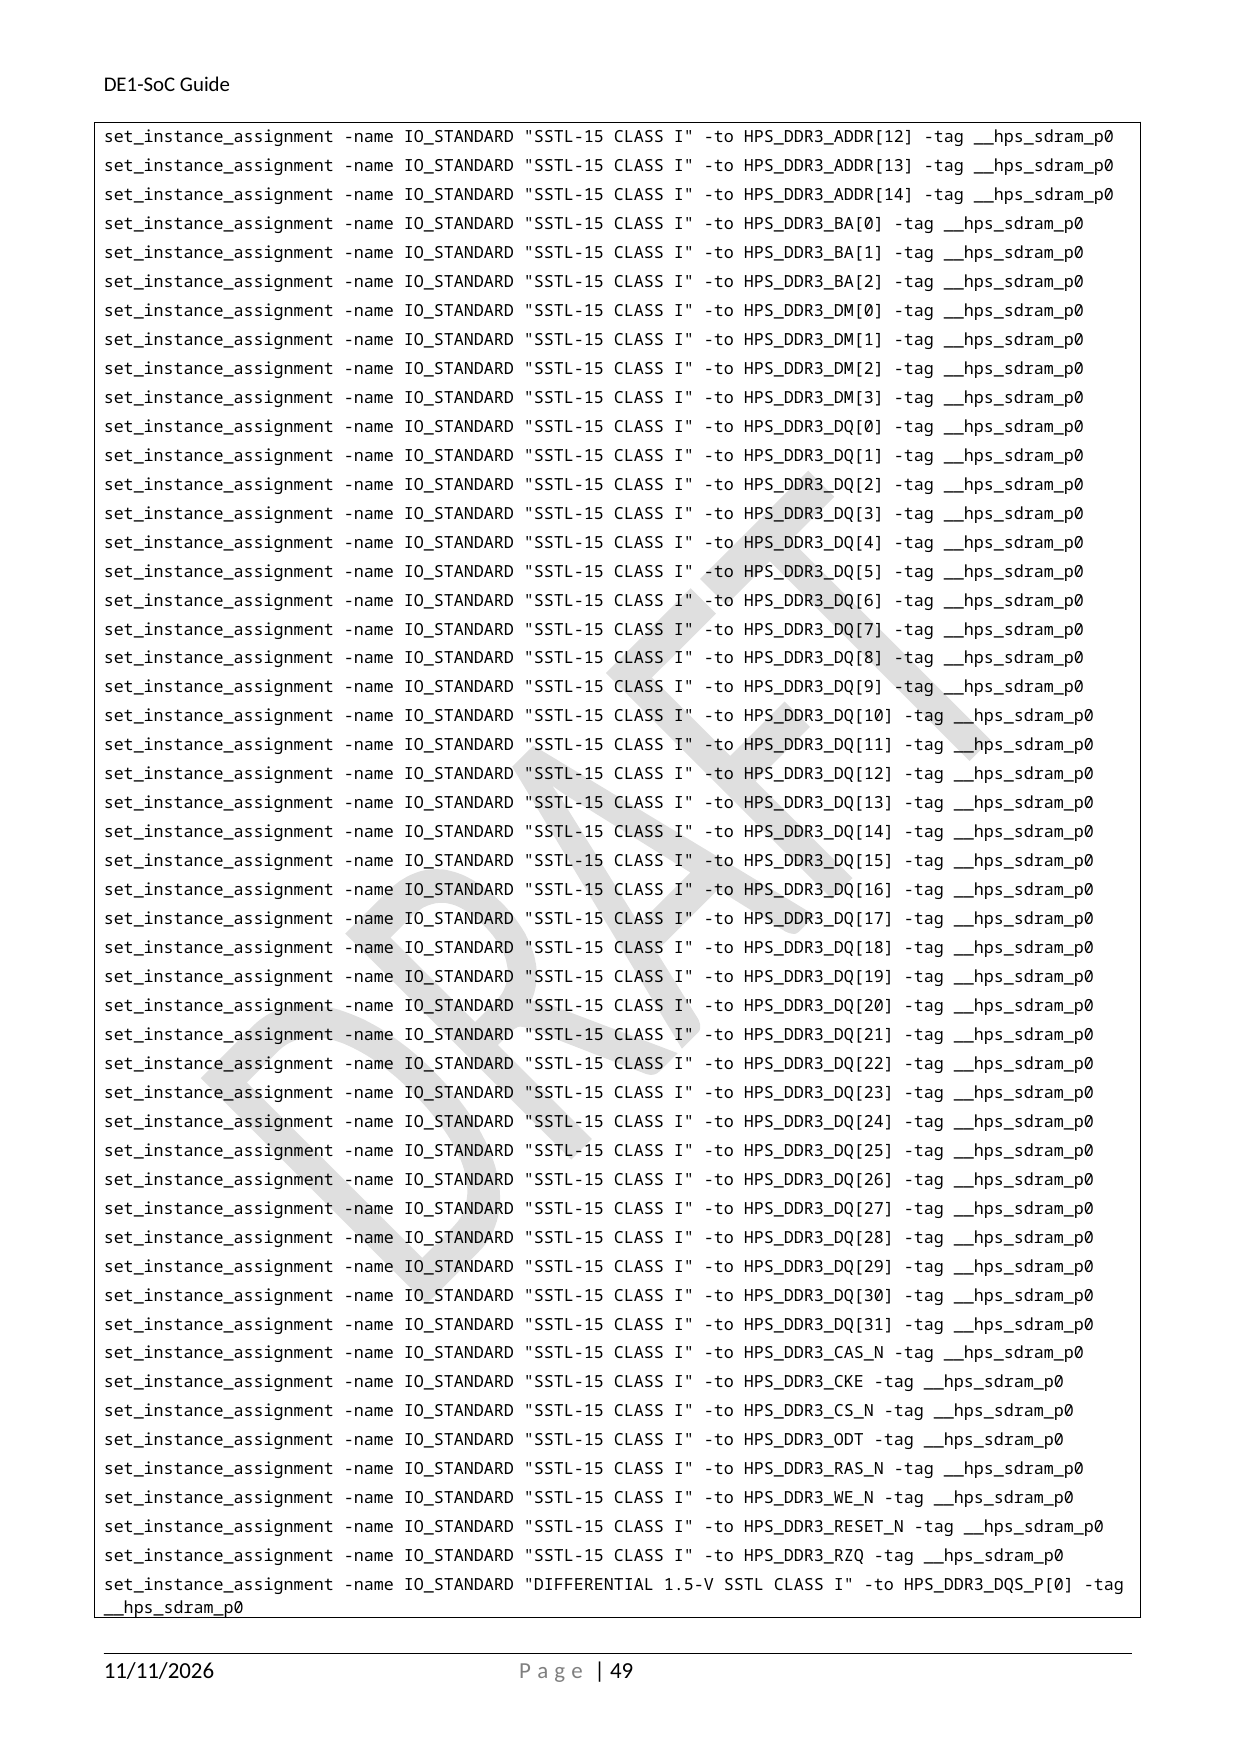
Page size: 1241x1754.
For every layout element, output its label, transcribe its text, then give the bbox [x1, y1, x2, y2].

text set_instance_assignment -name IO_STANDARD "SSTL-15 CLASS I" -to HPS_DDR3_BA[1] -tag __hps_sdram_p0 [95, 237, 1140, 263]
text set_instance_assignment -name IO_STANDARD "SSTL-15 CLASS I" -to HPS_DDR3_ODT -tag __hps_sdram_p0 [95, 1425, 1140, 1451]
text set_instance_assignment -name IO_STANDARD "SSTL-15 CLASS I" -to HPS_DDR3_DM[2] -tag __hps_sdram_p0 [95, 353, 1140, 379]
text set_instance_assignment -name IO_STANDARD "SSTL-15 CLASS I" -to HPS_DDR3_RESET_N -tag __hps_sdram_p0 [95, 1512, 1140, 1537]
text set_instance_assignment -name IO_STANDARD "SSTL-15 CLASS I" -to HPS_DDR3_DQ[8] -tag __hps_sdram_p0 [95, 643, 1140, 669]
text set_instance_assignment -name IO_STANDARD "SSTL-15 CLASS I" -to HPS_DDR3_DQ[13] -tag __hps_sdram_p0 [95, 788, 1140, 813]
text set_instance_assignment -name IO_STANDARD "SSTL-15 CLASS I" -to HPS_DDR3_DQ[18] -tag __hps_sdram_p0 [95, 932, 1140, 958]
text set_instance_assignment -name IO_STANDARD "SSTL-15 CLASS I" -to HPS_DDR3_DQ[0] -tag __hps_sdram_p0 [95, 411, 1140, 437]
text set_instance_assignment -name IO_STANDARD "SSTL-15 CLASS I" -to HPS_DDR3_DQ[6] -tag __hps_sdram_p0 [95, 585, 1140, 611]
text set_instance_assignment -name IO_STANDARD "DIFFERENTIAL 1.5-V SSTL CLASS I" -to HPS_DDR3_DQS_P[0] -tag __hps_sdram_p0 [95, 1569, 1140, 1617]
text set_instance_assignment -name IO_STANDARD "SSTL-15 CLASS I" -to HPS_DDR3_DQ[5] -tag __hps_sdram_p0 [95, 556, 1140, 582]
text set_instance_assignment -name IO_STANDARD "SSTL-15 CLASS I" -to HPS_DDR3_DQ[14] -tag __hps_sdram_p0 [95, 817, 1140, 842]
text set_instance_assignment -name IO_STANDARD "SSTL-15 CLASS I" -to HPS_DDR3_BA[0] -tag __hps_sdram_p0 [95, 208, 1140, 234]
text set_instance_assignment -name IO_STANDARD "SSTL-15 CLASS I" -to HPS_DDR3_ADDR[13] -tag __hps_sdram_p0 [95, 151, 1140, 176]
text set_instance_assignment -name IO_STANDARD "SSTL-15 CLASS I" -to HPS_DDR3_DQ[7] -tag __hps_sdram_p0 [95, 614, 1140, 640]
text set_instance_assignment -name IO_STANDARD "SSTL-15 CLASS I" -to HPS_DDR3_DQ[11] -tag __hps_sdram_p0 [95, 730, 1140, 756]
text set_instance_assignment -name IO_STANDARD "SSTL-15 CLASS I" -to HPS_DDR3_DQ[29] -tag __hps_sdram_p0 [95, 1251, 1140, 1277]
text set_instance_assignment -name IO_STANDARD "SSTL-15 CLASS I" -to HPS_DDR3_DQ[22] -tag __hps_sdram_p0 [95, 1048, 1140, 1074]
text set_instance_assignment -name IO_STANDARD "SSTL-15 CLASS I" -to HPS_DDR3_CKE -tag __hps_sdram_p0 [95, 1367, 1140, 1393]
text set_instance_assignment -name IO_STANDARD "SSTL-15 CLASS I" -to HPS_DDR3_DQ[1] -tag __hps_sdram_p0 [95, 440, 1140, 466]
text set_instance_assignment -name IO_STANDARD "SSTL-15 CLASS I" -to HPS_DDR3_DQ[19] -tag __hps_sdram_p0 [95, 961, 1140, 987]
text set_instance_assignment -name IO_STANDARD "SSTL-15 CLASS I" -to HPS_DDR3_DQ[26] -tag __hps_sdram_p0 [95, 1164, 1140, 1190]
text set_instance_assignment -name IO_STANDARD "SSTL-15 CLASS I" -to HPS_DDR3_DQ[24] -tag __hps_sdram_p0 [95, 1106, 1140, 1132]
text set_instance_assignment -name IO_STANDARD "SSTL-15 CLASS I" -to HPS_DDR3_DQ[12] -tag __hps_sdram_p0 [95, 759, 1140, 784]
text set_instance_assignment -name IO_STANDARD "SSTL-15 CLASS I" -to HPS_DDR3_RZQ -tag __hps_sdram_p0 [95, 1541, 1140, 1566]
text set_instance_assignment -name IO_STANDARD "SSTL-15 CLASS I" -to HPS_DDR3_DM[1] -tag __hps_sdram_p0 [95, 324, 1140, 350]
text set_instance_assignment -name IO_STANDARD "SSTL-15 CLASS I" -to HPS_DDR3_ADDR[14] -tag __hps_sdram_p0 [95, 179, 1140, 205]
text set_instance_assignment -name IO_STANDARD "SSTL-15 CLASS I" -to HPS_DDR3_DQ[23] -tag __hps_sdram_p0 [95, 1077, 1140, 1103]
text set_instance_assignment -name IO_STANDARD "SSTL-15 CLASS I" -to HPS_DDR3_RAS_N -tag __hps_sdram_p0 [95, 1454, 1140, 1479]
text set_instance_assignment -name IO_STANDARD "SSTL-15 CLASS I" -to HPS_DDR3_DQ[2] -tag __hps_sdram_p0 [95, 469, 1140, 495]
text set_instance_assignment -name IO_STANDARD "SSTL-15 CLASS I" -to HPS_DDR3_CS_N -tag __hps_sdram_p0 [95, 1396, 1140, 1422]
text set_instance_assignment -name IO_STANDARD "SSTL-15 CLASS I" -to HPS_DDR3_WE_N -tag __hps_sdram_p0 [95, 1483, 1140, 1508]
text set_instance_assignment -name IO_STANDARD "SSTL-15 CLASS I" -to HPS_DDR3_DQ[10] -tag __hps_sdram_p0 [95, 701, 1140, 727]
text set_instance_assignment -name IO_STANDARD "SSTL-15 CLASS I" -to HPS_DDR3_DM[3] -tag __hps_sdram_p0 [95, 382, 1140, 408]
text set_instance_assignment -name IO_STANDARD "SSTL-15 CLASS I" -to HPS_DDR3_DQ[30] -tag __hps_sdram_p0 [95, 1280, 1140, 1306]
text set_instance_assignment -name IO_STANDARD "SSTL-15 CLASS I" -to HPS_DDR3_DQ[25] -tag __hps_sdram_p0 [95, 1135, 1140, 1161]
text set_instance_assignment -name IO_STANDARD "SSTL-15 CLASS I" -to HPS_DDR3_DQ[21] -tag __hps_sdram_p0 [95, 1019, 1140, 1045]
text set_instance_assignment -name IO_STANDARD "SSTL-15 CLASS I" -to HPS_DDR3_DQ[16] -tag __hps_sdram_p0 [95, 874, 1140, 900]
text set_instance_assignment -name IO_STANDARD "SSTL-15 CLASS I" -to HPS_DDR3_DQ[20] -tag __hps_sdram_p0 [95, 990, 1140, 1016]
text set_instance_assignment -name IO_STANDARD "SSTL-15 CLASS I" -to HPS_DDR3_DQ[28] -tag __hps_sdram_p0 [95, 1222, 1140, 1248]
text set_instance_assignment -name IO_STANDARD "SSTL-15 CLASS I" -to HPS_DDR3_ADDR[12] -tag __hps_sdram_p0 [95, 123, 1140, 147]
text set_instance_assignment -name IO_STANDARD "SSTL-15 CLASS I" -to HPS_DDR3_DQ[15] -tag __hps_sdram_p0 [95, 846, 1140, 871]
text set_instance_assignment -name IO_STANDARD "SSTL-15 CLASS I" -to HPS_DDR3_DQ[4] -tag __hps_sdram_p0 [95, 527, 1140, 553]
text set_instance_assignment -name IO_STANDARD "SSTL-15 CLASS I" -to HPS_DDR3_DM[0] -tag __hps_sdram_p0 [95, 295, 1140, 321]
text set_instance_assignment -name IO_STANDARD "SSTL-15 CLASS I" -to HPS_DDR3_DQ[31] -tag __hps_sdram_p0 [95, 1309, 1140, 1335]
text set_instance_assignment -name IO_STANDARD "SSTL-15 CLASS I" -to HPS_DDR3_DQ[9] -tag __hps_sdram_p0 [95, 672, 1140, 698]
text set_instance_assignment -name IO_STANDARD "SSTL-15 CLASS I" -to HPS_DDR3_DQ[17] -tag __hps_sdram_p0 [95, 903, 1140, 929]
text set_instance_assignment -name IO_STANDARD "SSTL-15 CLASS I" -to HPS_DDR3_DQ[27] -tag __hps_sdram_p0 [95, 1193, 1140, 1219]
text set_instance_assignment -name IO_STANDARD "SSTL-15 CLASS I" -to HPS_DDR3_CAS_N -tag __hps_sdram_p0 [95, 1338, 1140, 1364]
text set_instance_assignment -name IO_STANDARD "SSTL-15 CLASS I" -to HPS_DDR3_BA[2] -tag __hps_sdram_p0 [95, 266, 1140, 292]
text set_instance_assignment -name IO_STANDARD "SSTL-15 CLASS I" -to HPS_DDR3_DQ[3] -tag __hps_sdram_p0 [95, 498, 1140, 524]
